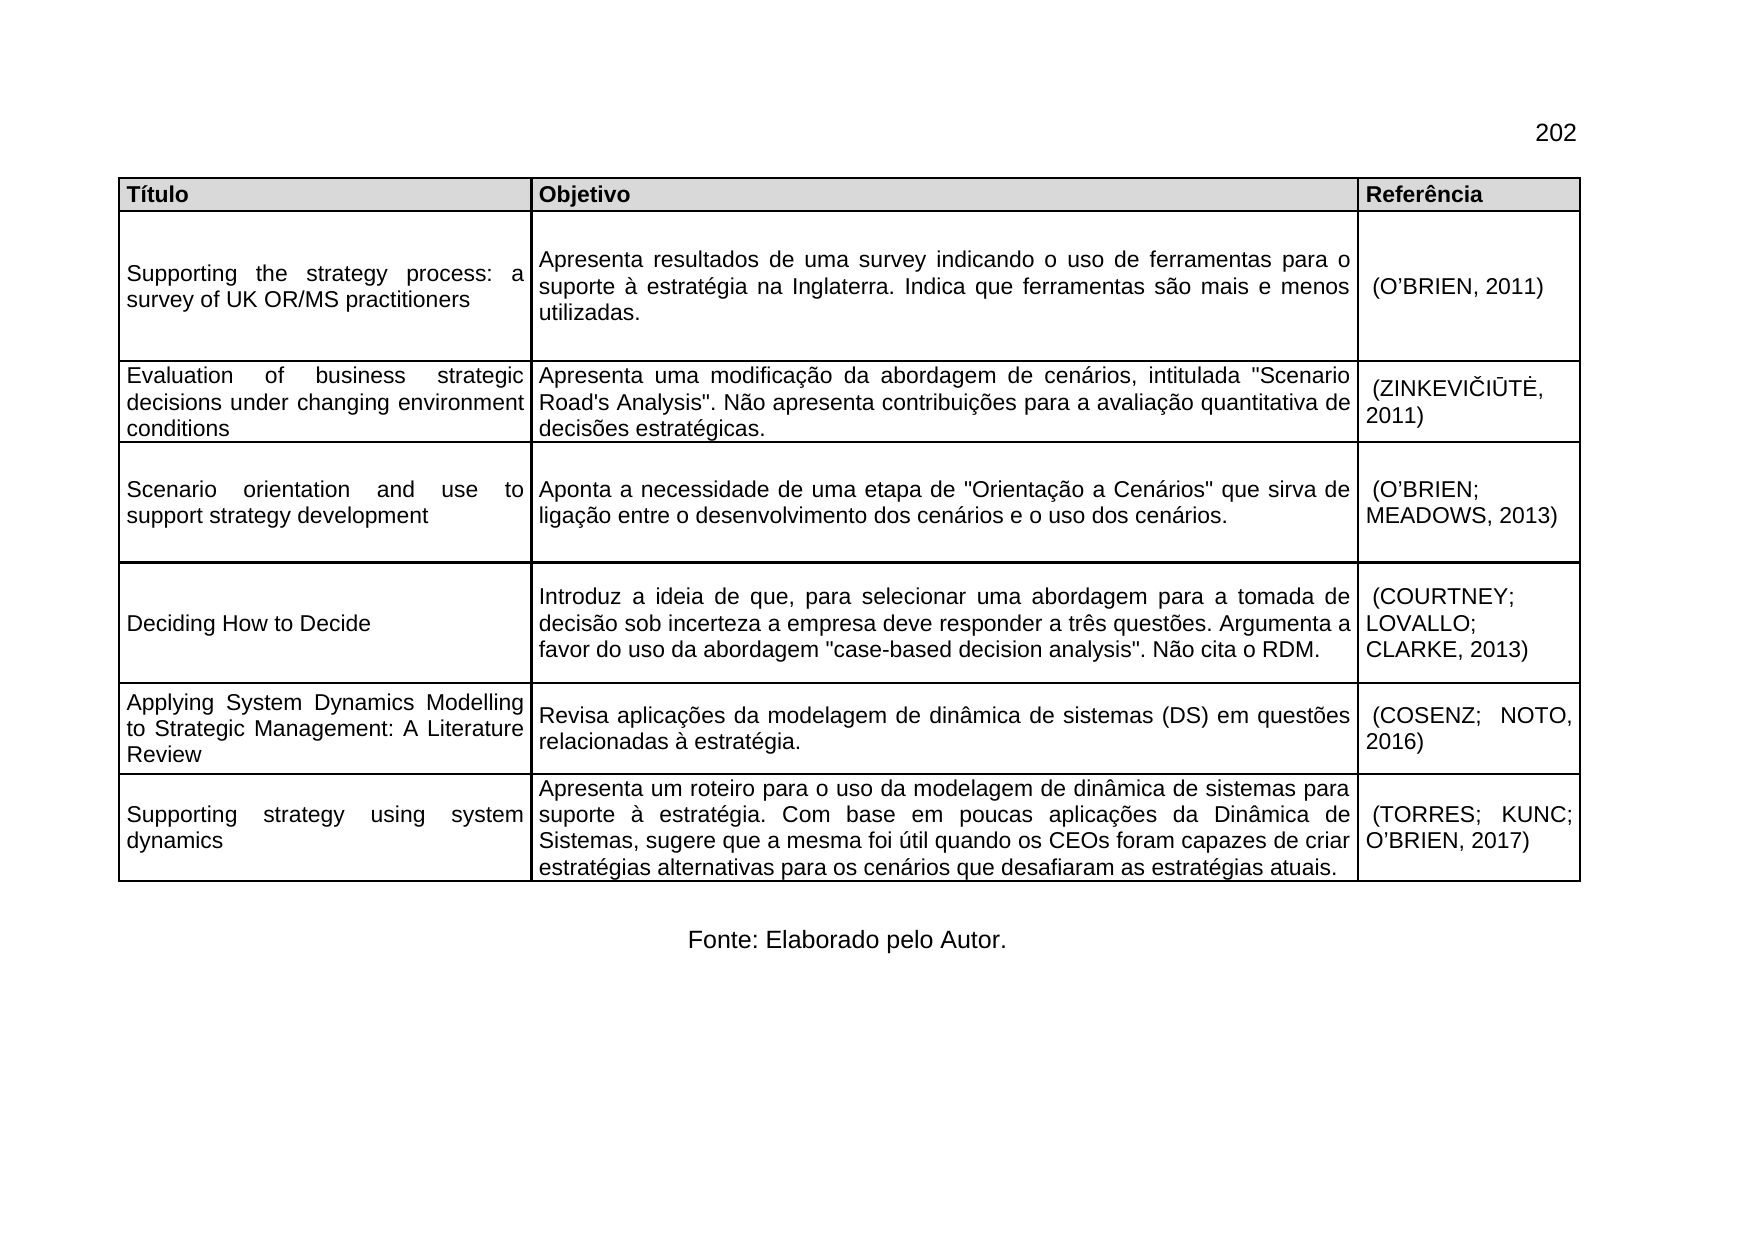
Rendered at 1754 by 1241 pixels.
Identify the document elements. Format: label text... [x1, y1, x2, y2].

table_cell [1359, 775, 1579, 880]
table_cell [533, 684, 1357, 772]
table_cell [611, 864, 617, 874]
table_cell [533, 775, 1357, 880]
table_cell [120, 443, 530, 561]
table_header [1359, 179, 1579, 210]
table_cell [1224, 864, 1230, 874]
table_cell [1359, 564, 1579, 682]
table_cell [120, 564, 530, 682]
text Fonte: Elaborado pelo Autor. [118, 925, 1577, 954]
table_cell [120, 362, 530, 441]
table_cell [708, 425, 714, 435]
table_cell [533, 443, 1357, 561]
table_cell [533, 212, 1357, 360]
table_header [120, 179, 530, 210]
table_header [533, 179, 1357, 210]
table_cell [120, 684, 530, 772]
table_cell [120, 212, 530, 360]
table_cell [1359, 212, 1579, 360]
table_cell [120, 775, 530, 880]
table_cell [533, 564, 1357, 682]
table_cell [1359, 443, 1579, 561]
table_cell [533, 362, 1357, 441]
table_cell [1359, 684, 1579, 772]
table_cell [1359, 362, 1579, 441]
